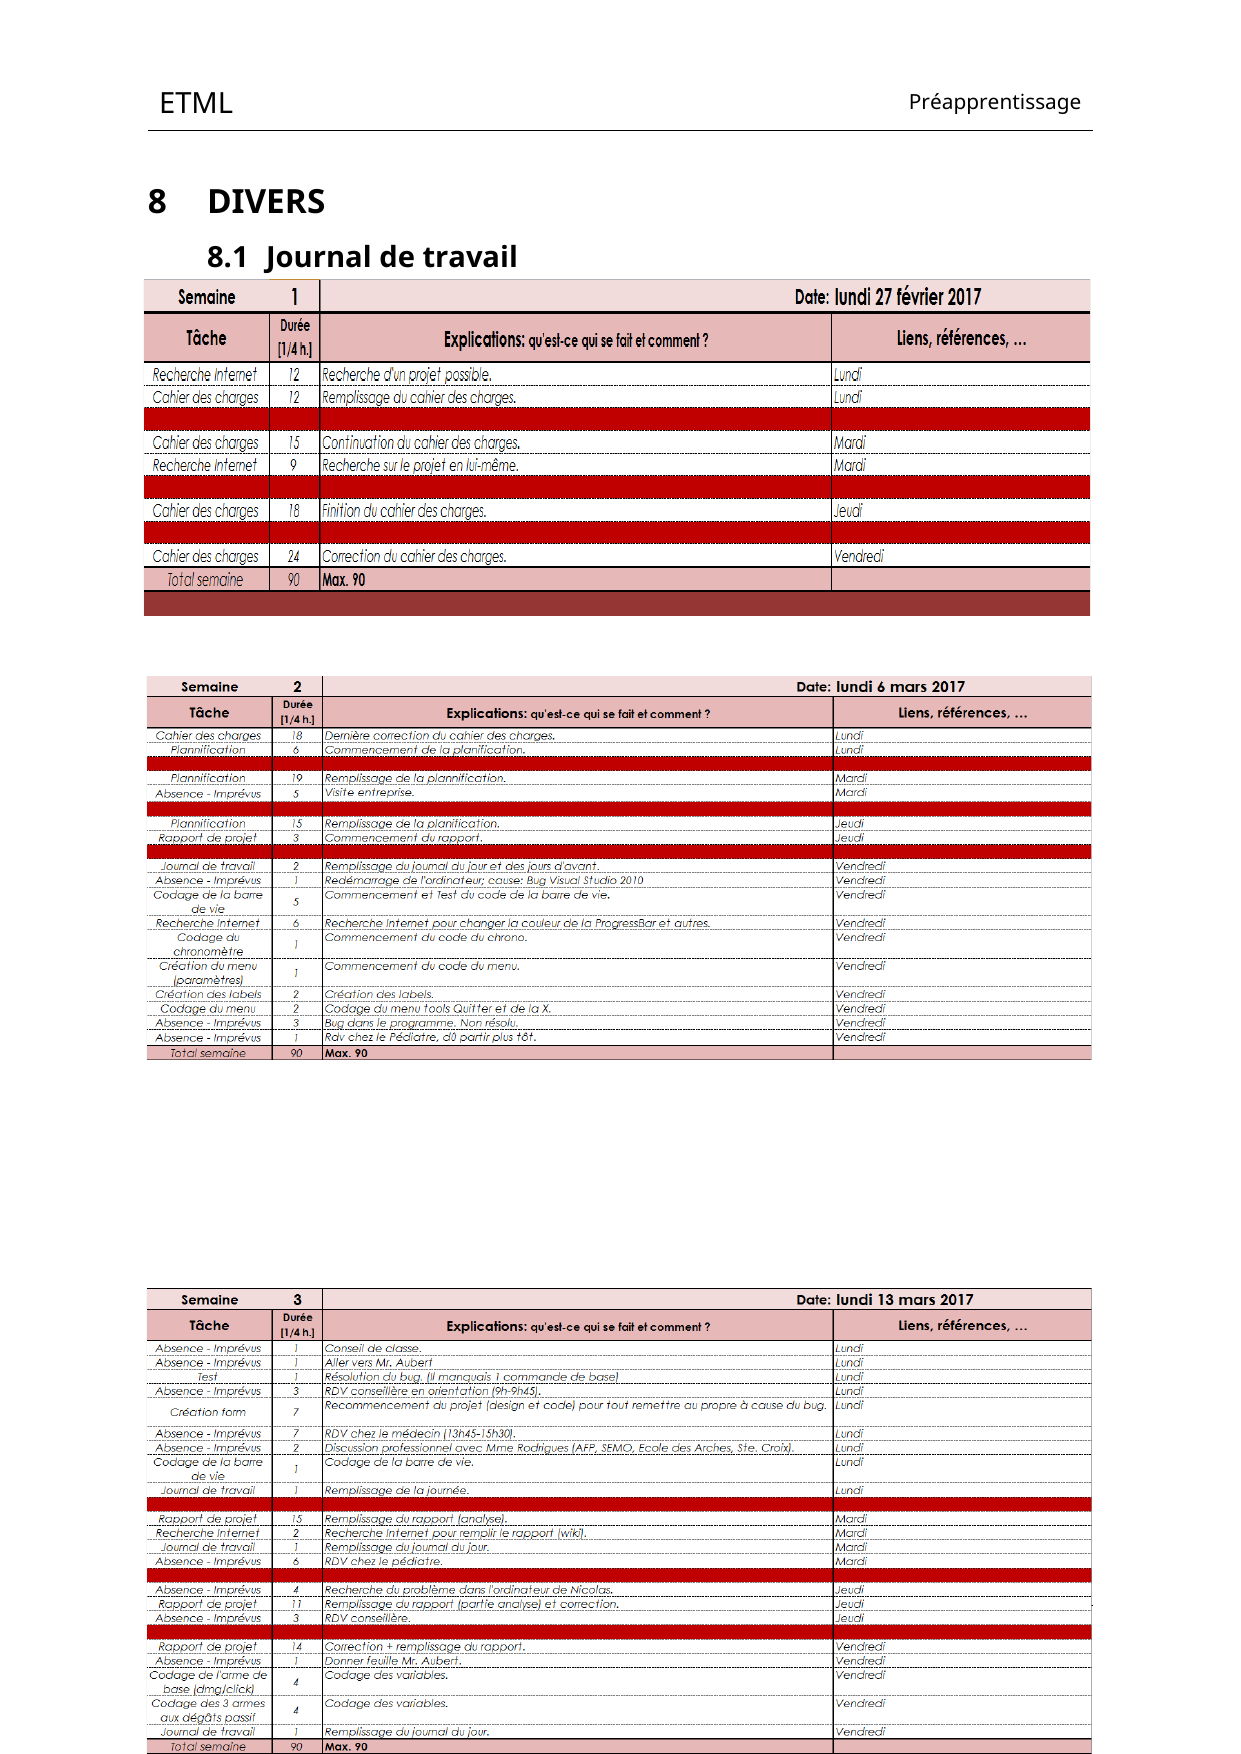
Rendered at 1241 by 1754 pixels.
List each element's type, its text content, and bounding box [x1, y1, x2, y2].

subtitle Journal de travail [207, 236, 1092, 276]
picture [146, 676, 1092, 1060]
picture [146, 1288, 1092, 1754]
subtitle Divers [148, 178, 1092, 223]
picture [143, 279, 1091, 616]
